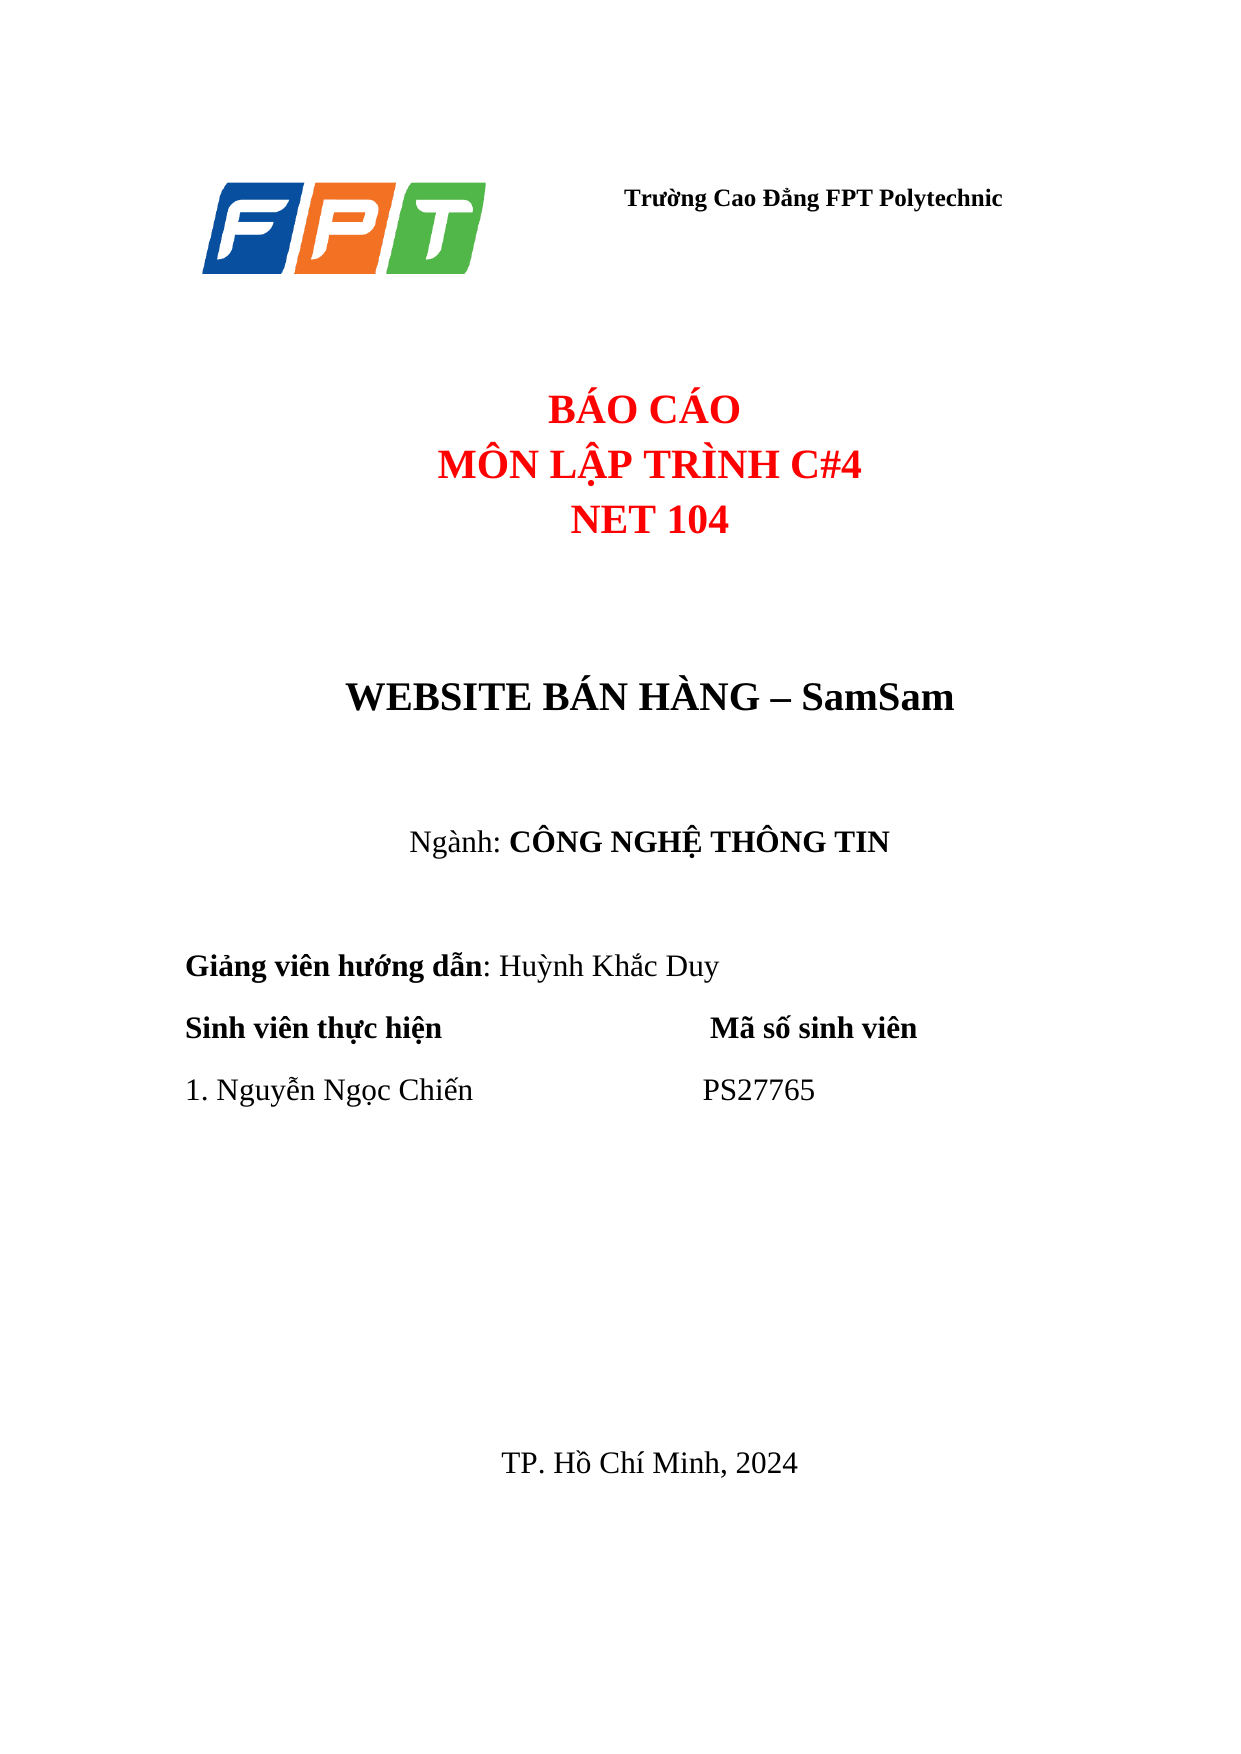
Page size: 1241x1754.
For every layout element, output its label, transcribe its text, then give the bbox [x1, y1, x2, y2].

picture [201, 182, 481, 277]
text TP. Hồ Chí Minh, 2024 [177, 1444, 1122, 1480]
